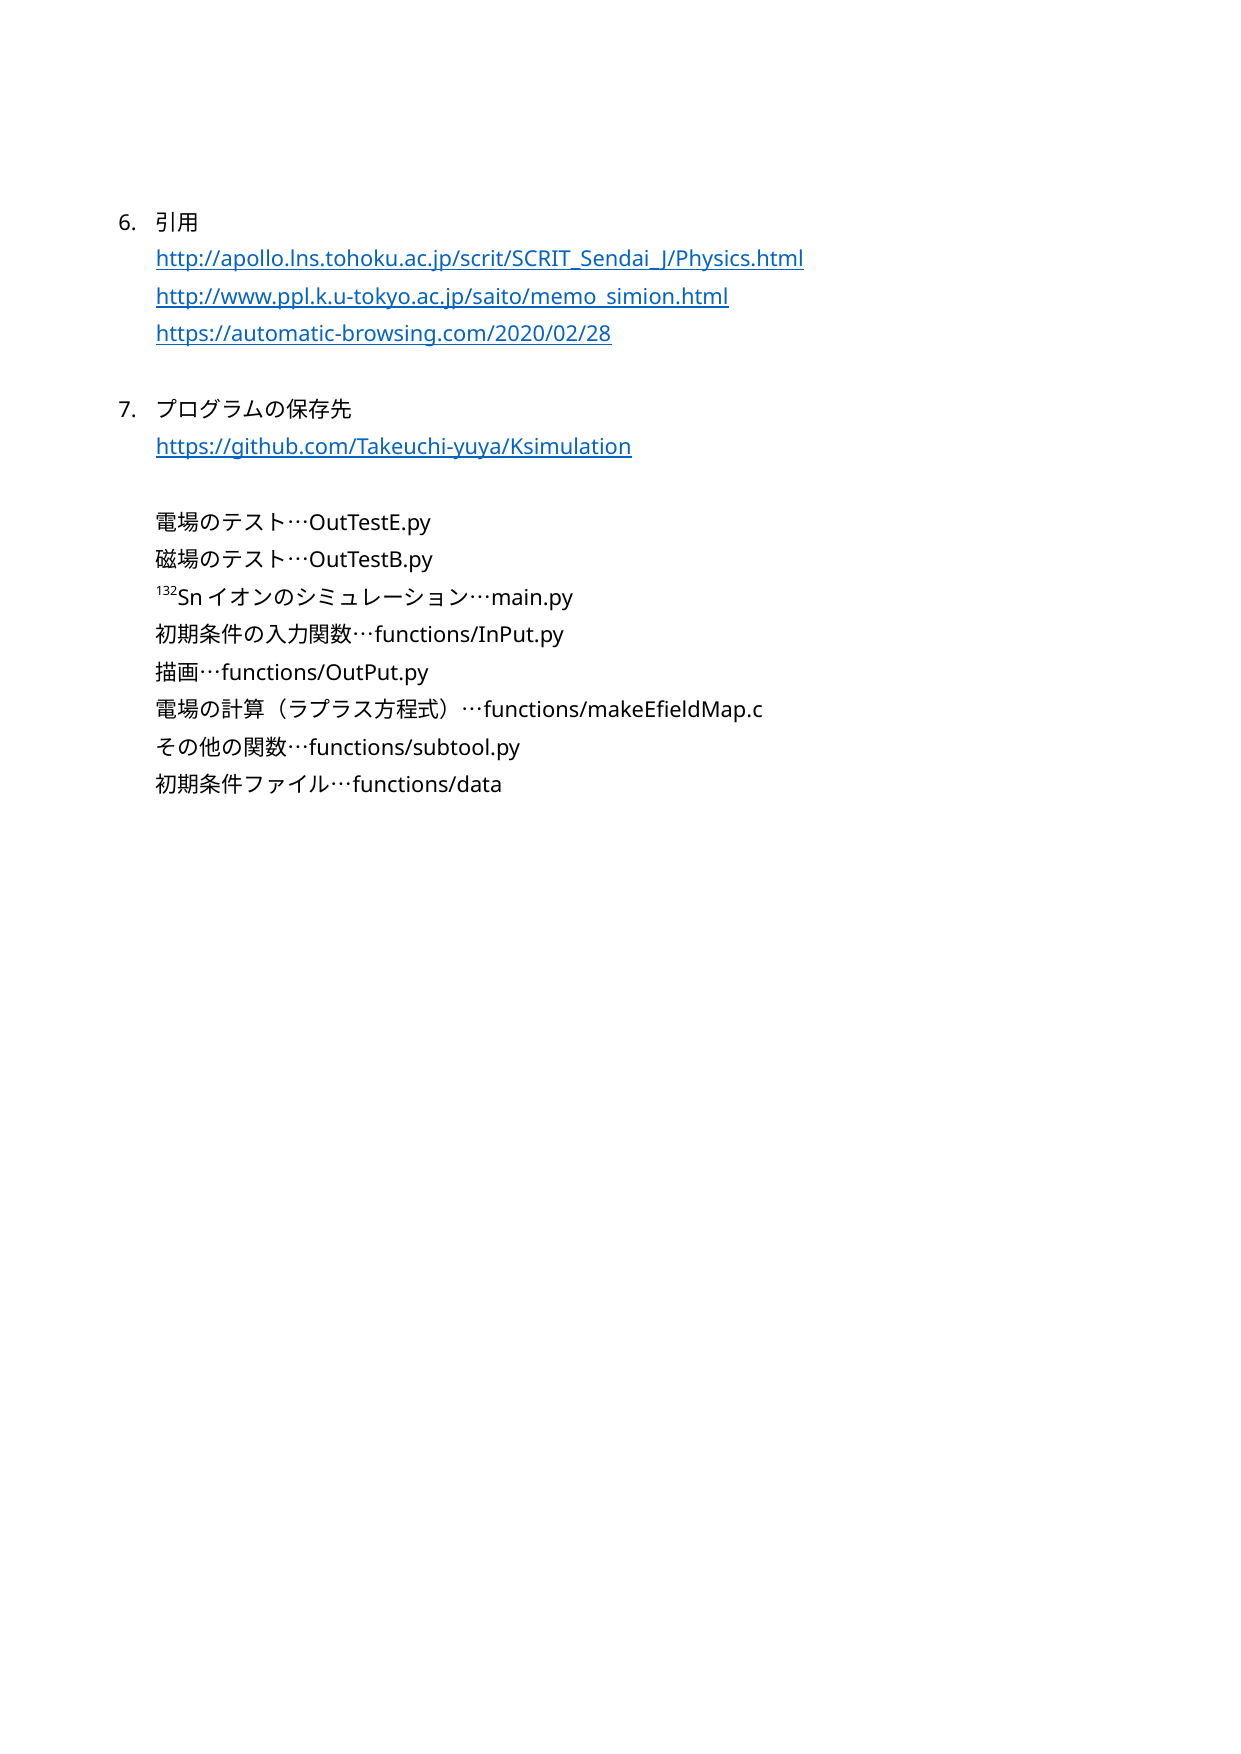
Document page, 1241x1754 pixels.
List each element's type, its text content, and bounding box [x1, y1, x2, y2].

list http://www.ppl.k.u-tokyo.ac.jp/saito/memo_simion.html [156, 277, 1122, 314]
list http://apollo.lns.tohoku.ac.jp/scrit/SCRIT_Sendai_J/Physics.html [156, 239, 1122, 277]
list 電場の計算（ラプラス方程式）…functions/makeEfieldMap.c [156, 689, 1122, 727]
list 描画…functions/OutPut.py [156, 652, 1122, 689]
list https://github.com/Takeuchi-yuya/Ksimulation [156, 427, 1122, 464]
list 初期条件ファイル…functions/data [156, 764, 1122, 802]
list 磁場のテスト…OutTestB.py [156, 539, 1122, 577]
list プログラムの保存先 [118, 389, 1122, 427]
list 初期条件の入力関数…functions/InPut.py [156, 614, 1122, 652]
list https://automatic-browsing.com/2020/02/28 [156, 314, 1122, 352]
list 引用 [118, 202, 1122, 239]
list その他の関数…functions/subtool.py [156, 727, 1122, 764]
list 132Snイオンのシミュレーション…main.py [156, 577, 1122, 614]
list 電場のテスト…OutTestE.py [156, 502, 1122, 539]
